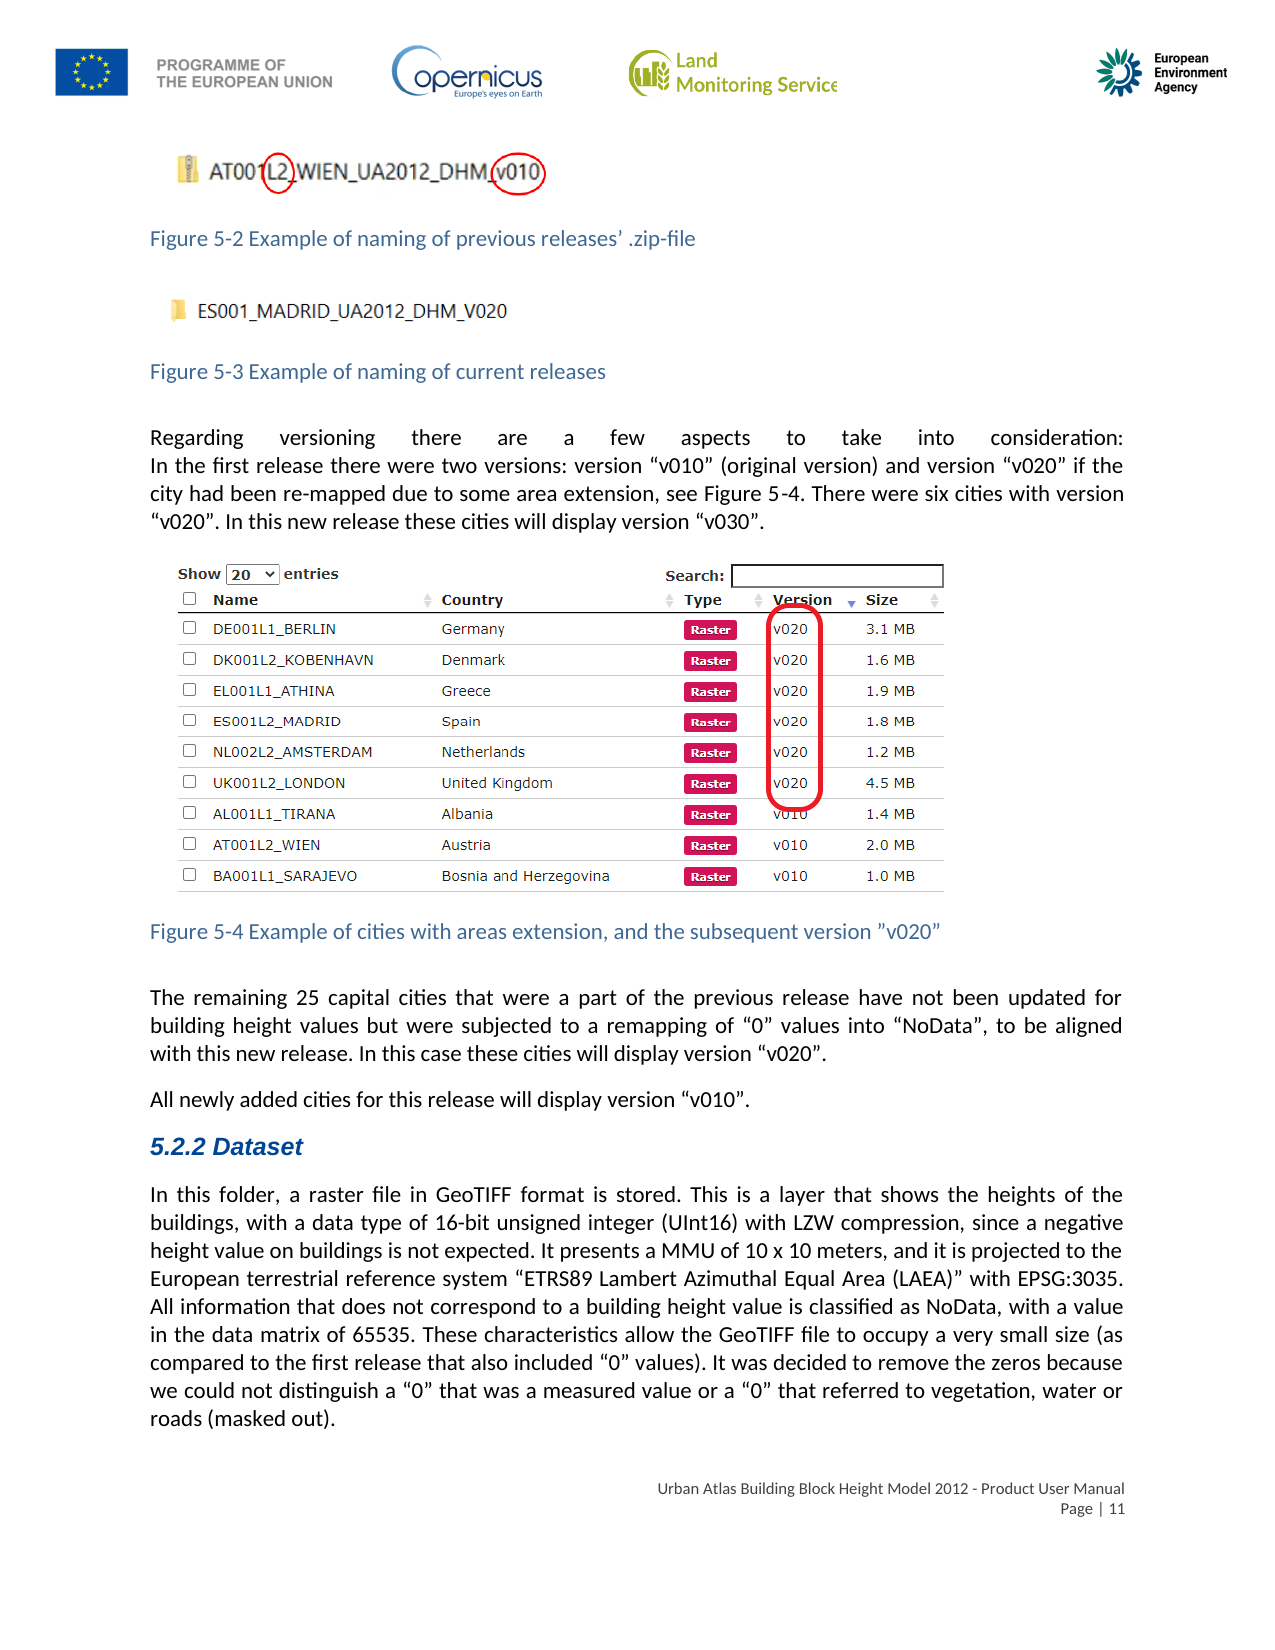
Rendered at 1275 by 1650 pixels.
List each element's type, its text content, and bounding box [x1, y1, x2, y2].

picture [168, 553, 949, 893]
text All newly added cities for this release will display version “v010”. [150, 1086, 1125, 1113]
picture [168, 150, 559, 199]
picture [628, 50, 837, 97]
picture [1094, 46, 1228, 97]
text Figure 5‑4 Example of cities with areas extension, and the subsequent version ”v020” [150, 917, 1125, 945]
picture [168, 289, 523, 333]
text Figure 5‑3 Example of naming of current releases [150, 357, 1125, 385]
text Figure 5‑2 Example of naming of previous releases’ .zip-file [150, 224, 1125, 252]
text In this folder, a raster file in GeoTIFF format is stored. This is a layer that shows the heights of the buildings, with a data type of 16-bit unsigned integer (UInt16) with LZW compression, since a negative height value on buildings is not expected. It presents a MMU of 10 x 10 meters, and it is projected to the European terrestrial reference system “ETRS89 Lambert Azimuthal Equal Area (LAEA)” with EPSG:3035. All information that does not correspond to a building height value is classified as NoData, with a value in the data matrix of 65535. These characteristics allow the GeoTIFF file to occupy a very small size (as compared to the first release that also included “0” values). It was decided to remove the zeros because we could not distinguish a “0” that was a measured value or a “0” that referred to vegetation, water or roads (masked out). [150, 1180, 1125, 1432]
text Regarding versioning there are a few aspects to take into consideration: In the first release there were two versions: version “v010” (original version) and version “v020” if the city had been re-mapped due to some area extension, see Figure 5‑4. There were six cities with version “v020”. In this new release these cities will display version “v030”. [150, 423, 1125, 535]
picture [29, 21, 351, 124]
text The remaining 25 capital cities that were a part of the previous release have not been updated for building height values but were subjected to a remapping of “0” values into “NoData”, to be aligned with this new release. In this case these cities will display version “v020”. [150, 983, 1125, 1067]
picture [371, 15, 560, 130]
subtitle 5.2.2 Dataset [150, 1132, 1125, 1161]
